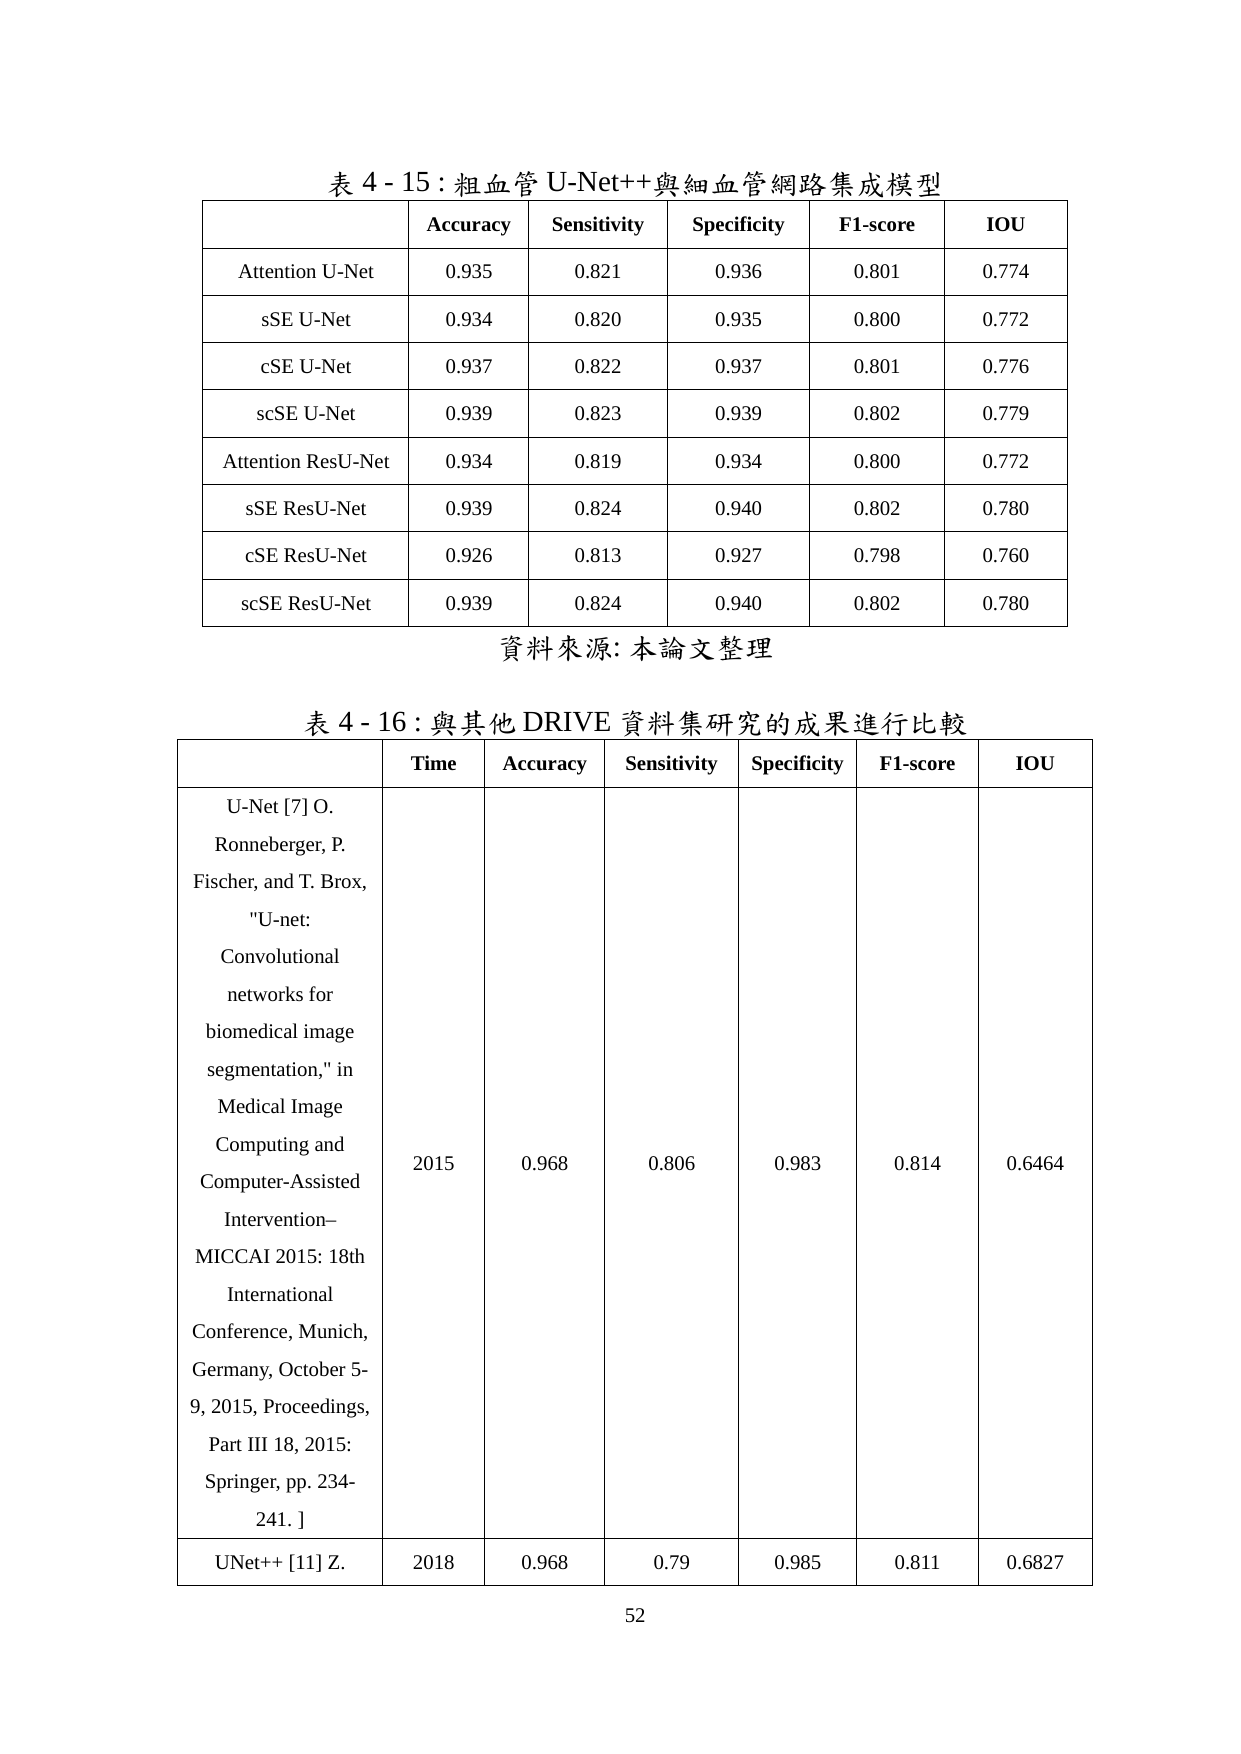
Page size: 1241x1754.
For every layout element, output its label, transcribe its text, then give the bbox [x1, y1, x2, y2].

table_cell 0.935 [668, 296, 809, 342]
table_header F1-score [857, 740, 978, 787]
table_cell 0.936 [668, 249, 809, 295]
table_cell 0.937 [668, 343, 809, 389]
table_cell 0.937 [409, 343, 528, 389]
table_header [178, 740, 382, 787]
table_cell 0.774 [945, 249, 1067, 295]
table_cell 0.983 [739, 788, 856, 1538]
table_cell 0.824 [529, 485, 667, 531]
table_cell 2015 [383, 788, 484, 1538]
table_cell 0.935 [409, 249, 528, 295]
table_header Accuracy [409, 201, 528, 247]
table_cell 0.821 [529, 249, 667, 295]
table_cell 0.802 [810, 580, 944, 626]
table_cell 0.934 [409, 296, 528, 342]
table_cell 0.823 [529, 390, 667, 437]
table_cell 0.934 [668, 438, 809, 484]
table_cell 0.780 [945, 580, 1067, 626]
table_cell 0.760 [945, 532, 1067, 578]
table_cell 0.806 [605, 788, 738, 1538]
table_header Accuracy [485, 740, 604, 787]
table_cell 0.968 [485, 788, 604, 1538]
table_cell cSE ResU-Net [203, 532, 408, 578]
text 資料來源: 本論文整理 [177, 627, 1092, 664]
table_cell 0.779 [945, 390, 1067, 437]
table_cell 0.802 [810, 485, 944, 531]
table_header Sensitivity [529, 201, 667, 247]
table_cell 0.822 [529, 343, 667, 389]
table_cell 0.811 [857, 1539, 978, 1585]
table_cell Attention U-Net [203, 249, 408, 295]
table_cell 0.814 [857, 788, 978, 1538]
table_cell 0.824 [529, 580, 667, 626]
table_cell 0.927 [668, 532, 809, 578]
table_cell 0.939 [409, 390, 528, 437]
table_header Specificity [668, 201, 809, 247]
table_cell sSE U-Net [203, 296, 408, 342]
table_cell cSE U-Net [203, 343, 408, 389]
table_cell 0.772 [945, 296, 1067, 342]
table_cell 0.926 [409, 532, 528, 578]
table_cell scSE ResU-Net [203, 580, 408, 626]
table_cell 0.79 [605, 1539, 738, 1585]
table_cell 0.776 [945, 343, 1067, 389]
table_cell 0.801 [810, 343, 944, 389]
table_cell 0.819 [529, 438, 667, 484]
table_cell 2018 [383, 1539, 484, 1585]
table_cell 0.798 [810, 532, 944, 578]
table_header F1-score [810, 201, 944, 247]
table_header Sensitivity [605, 740, 738, 787]
table_cell 0.939 [409, 485, 528, 531]
table_cell 0.940 [668, 485, 809, 531]
table_header IOU [979, 740, 1092, 787]
table_cell U-Net [7] [178, 788, 382, 1538]
table_cell 0.939 [409, 580, 528, 626]
table_cell 0.772 [945, 438, 1067, 484]
table_cell sSE ResU-Net [203, 485, 408, 531]
table_cell Attention ResU-Net [203, 438, 408, 484]
table_cell 0.800 [810, 296, 944, 342]
table_cell 0.985 [739, 1539, 856, 1585]
table_cell scSE U-Net [203, 390, 408, 437]
table_cell 0.968 [485, 1539, 604, 1585]
table_header IOU [945, 201, 1067, 247]
table_cell 0.800 [810, 438, 944, 484]
table_cell 0.801 [810, 249, 944, 295]
table_header Specificity [739, 740, 856, 787]
table_header [203, 201, 408, 247]
table_header Time [383, 740, 484, 787]
table_cell 0.802 [810, 390, 944, 437]
table_cell 0.780 [945, 485, 1067, 531]
text 表 4 - 16 : 與其他DRIVE資料集研究的成果進行比較 [177, 702, 1092, 739]
table_cell 0.934 [409, 438, 528, 484]
table_cell UNet++ [11] [178, 1539, 382, 1585]
table_cell 0.6827 [979, 1539, 1092, 1585]
table_cell 0.6464 [979, 788, 1092, 1538]
table_cell 0.940 [668, 580, 809, 626]
table_cell 0.813 [529, 532, 667, 578]
text 表 4 - 15 : 粗血管U-Net++與細血管網路集成模型 [177, 163, 1092, 200]
table_cell 0.939 [668, 390, 809, 437]
table_cell 0.820 [529, 296, 667, 342]
